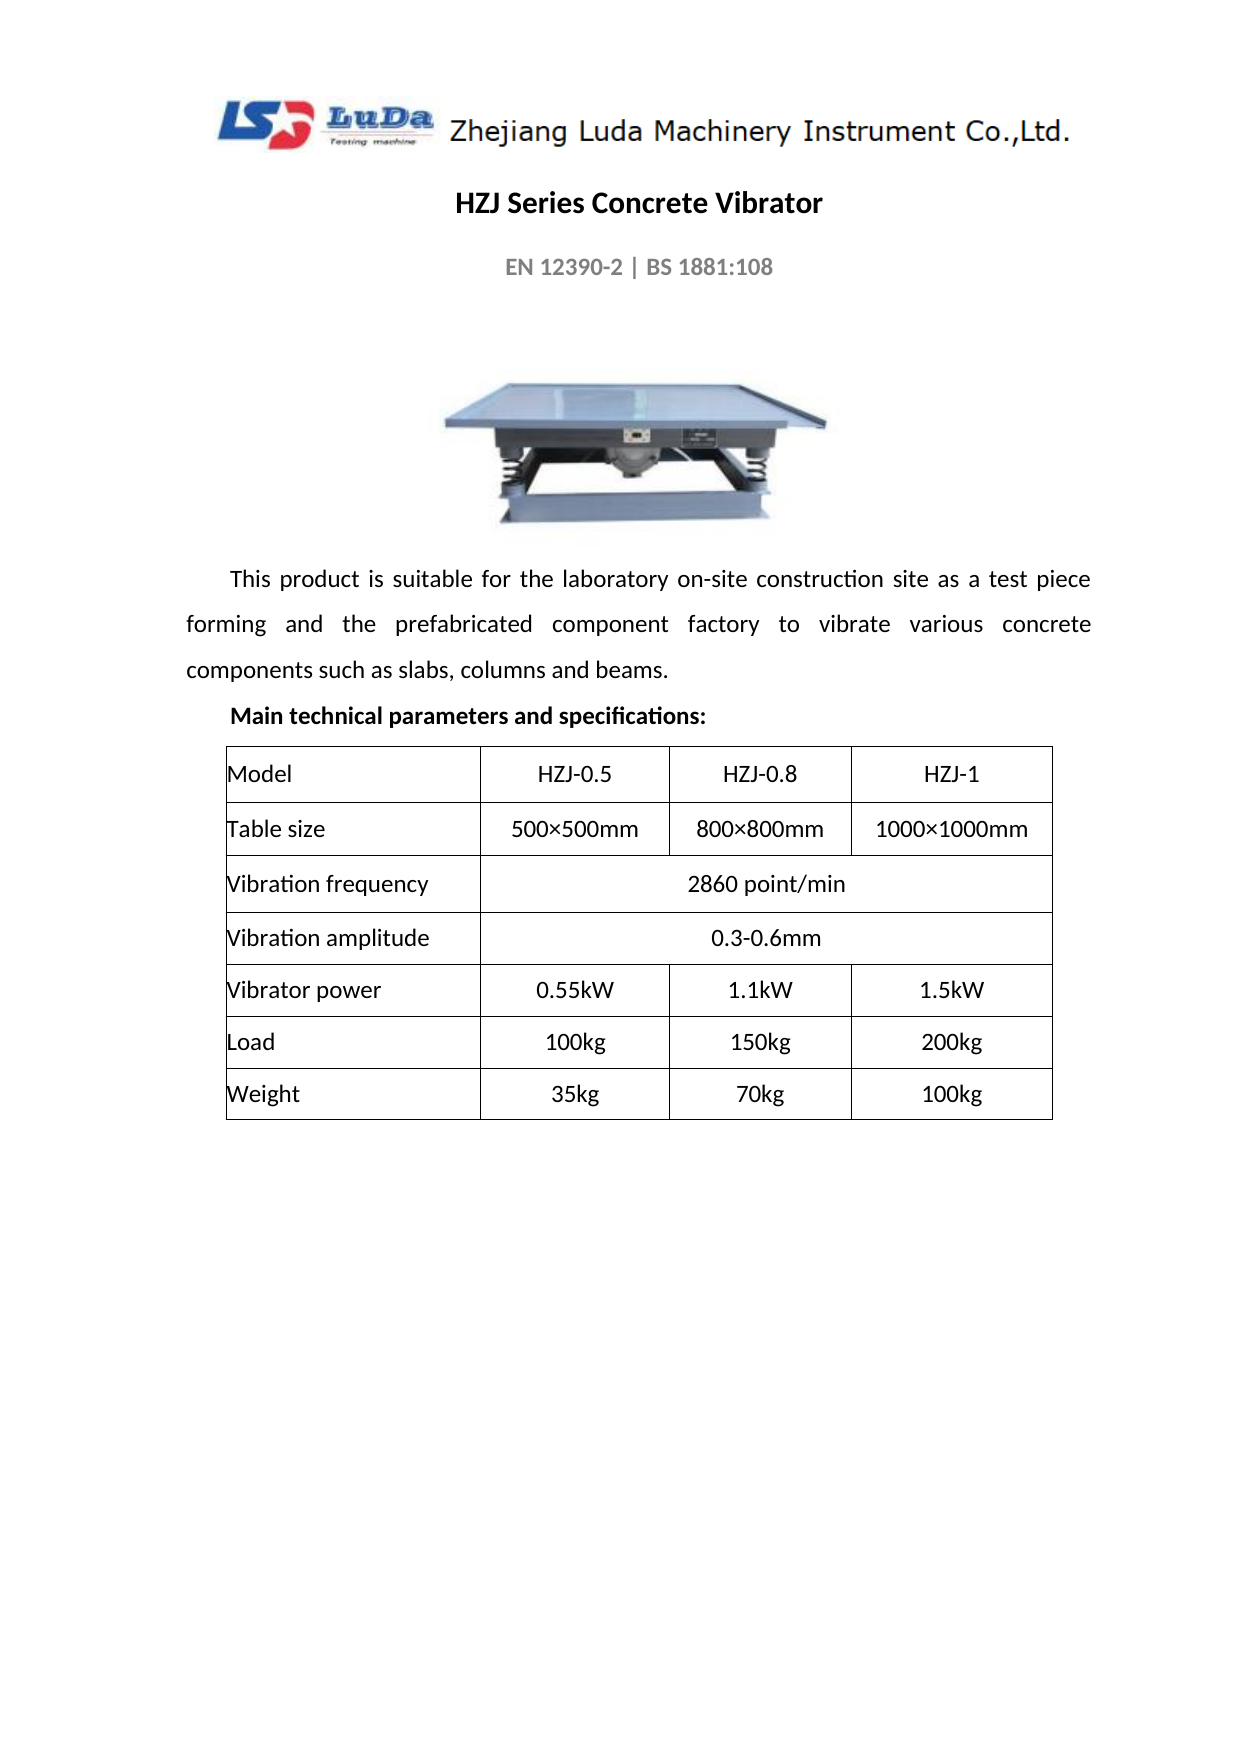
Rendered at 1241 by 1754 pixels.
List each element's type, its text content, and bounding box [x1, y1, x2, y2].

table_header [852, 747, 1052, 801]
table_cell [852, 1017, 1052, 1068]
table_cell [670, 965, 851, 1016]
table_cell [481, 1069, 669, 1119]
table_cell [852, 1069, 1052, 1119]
picture [213, 96, 1082, 164]
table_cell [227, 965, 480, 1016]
picture [427, 307, 852, 563]
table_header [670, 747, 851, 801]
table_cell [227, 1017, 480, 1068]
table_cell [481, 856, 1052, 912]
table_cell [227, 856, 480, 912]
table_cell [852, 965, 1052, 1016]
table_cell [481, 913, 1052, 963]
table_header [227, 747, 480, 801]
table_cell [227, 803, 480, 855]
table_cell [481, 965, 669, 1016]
text This product is suitable for the laboratory on-site construction site as a test piece forming and the prefabricated component factory to vibrate various concrete components such as slabs, columns and beams. [186, 563, 1093, 685]
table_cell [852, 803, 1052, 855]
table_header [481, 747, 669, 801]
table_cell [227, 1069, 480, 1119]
text HZJ Series Concrete Vibrator [186, 183, 1093, 221]
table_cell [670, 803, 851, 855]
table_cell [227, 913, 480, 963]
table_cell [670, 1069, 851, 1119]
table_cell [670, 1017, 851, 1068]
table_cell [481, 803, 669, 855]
text EN 12390-2 | BS 1881:108 [186, 251, 1093, 282]
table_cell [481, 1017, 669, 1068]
text Main technical parameters and specifications: [186, 700, 1093, 731]
